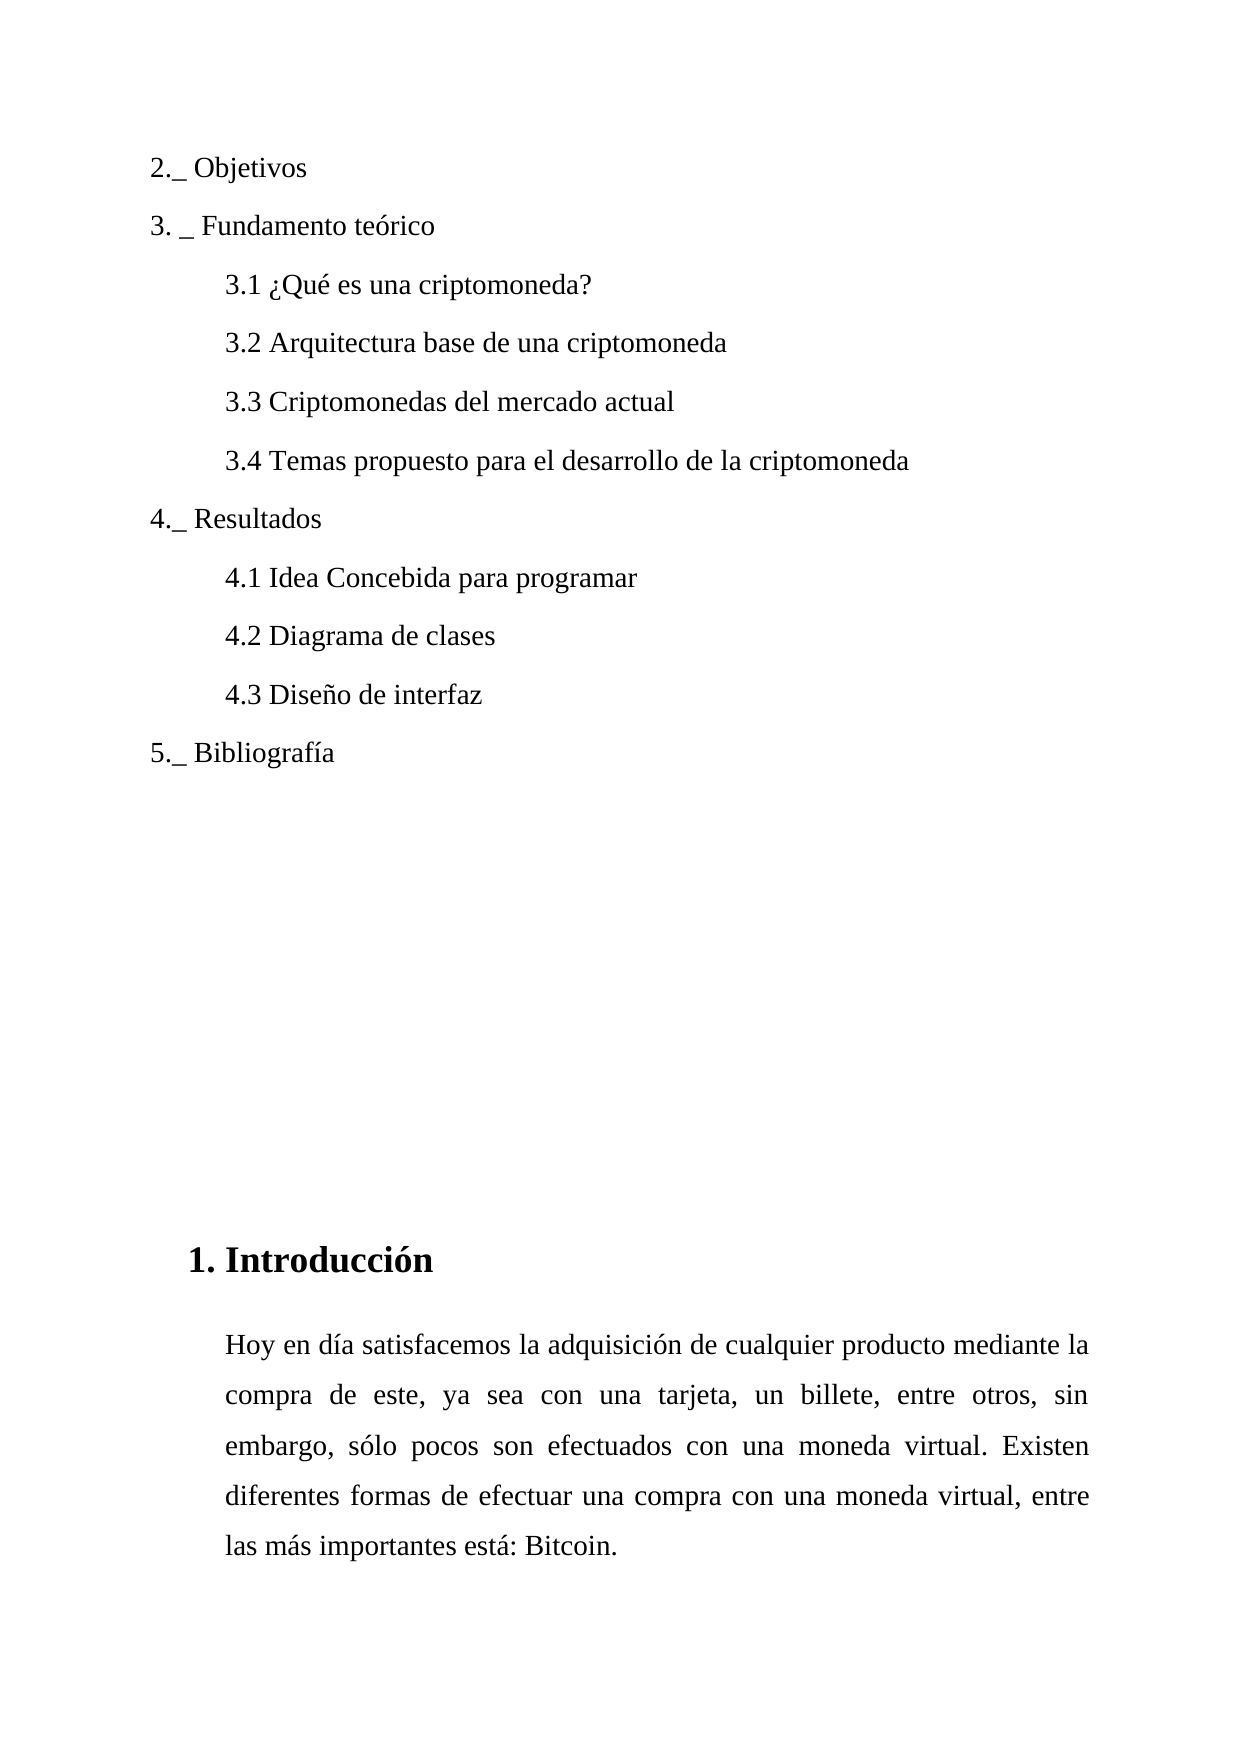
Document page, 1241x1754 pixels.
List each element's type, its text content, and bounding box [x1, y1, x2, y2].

text 2._ Objetivos [150, 150, 1090, 183]
text 4.2 Diagrama de clases [150, 618, 1090, 652]
text 3.3 Criptomonedas del mercado actual [225, 384, 1090, 418]
text Hoy en día satisfacemos la adquisición de cualquier producto mediante la compra de este, ya sea con una tarjeta, un billete, entre otros, sin embargo, sólo pocos son efectuados con una moneda virtual. Existen diferentes formas de efectuar una compra con una moneda virtual, entre las más importantes está: Bitcoin. [225, 1327, 1090, 1562]
text 3.4 Temas propuesto para el desarrollo de la criptomoneda [225, 443, 1090, 476]
text 4.1 Idea Concebida para programar [150, 560, 1090, 593]
text 3.1 ¿Qué es una criptomoneda? [225, 267, 1090, 301]
text 5._ Bibliografía [150, 735, 1090, 769]
text 3.2 Arquitectura base de una criptomoneda [225, 326, 1090, 359]
text 4.3 Diseño de interfaz [150, 677, 1090, 710]
text 3. _ Fundamento teórico [150, 208, 1090, 242]
text 4._ Resultados [150, 501, 1090, 535]
list Introducción [187, 1237, 1090, 1280]
